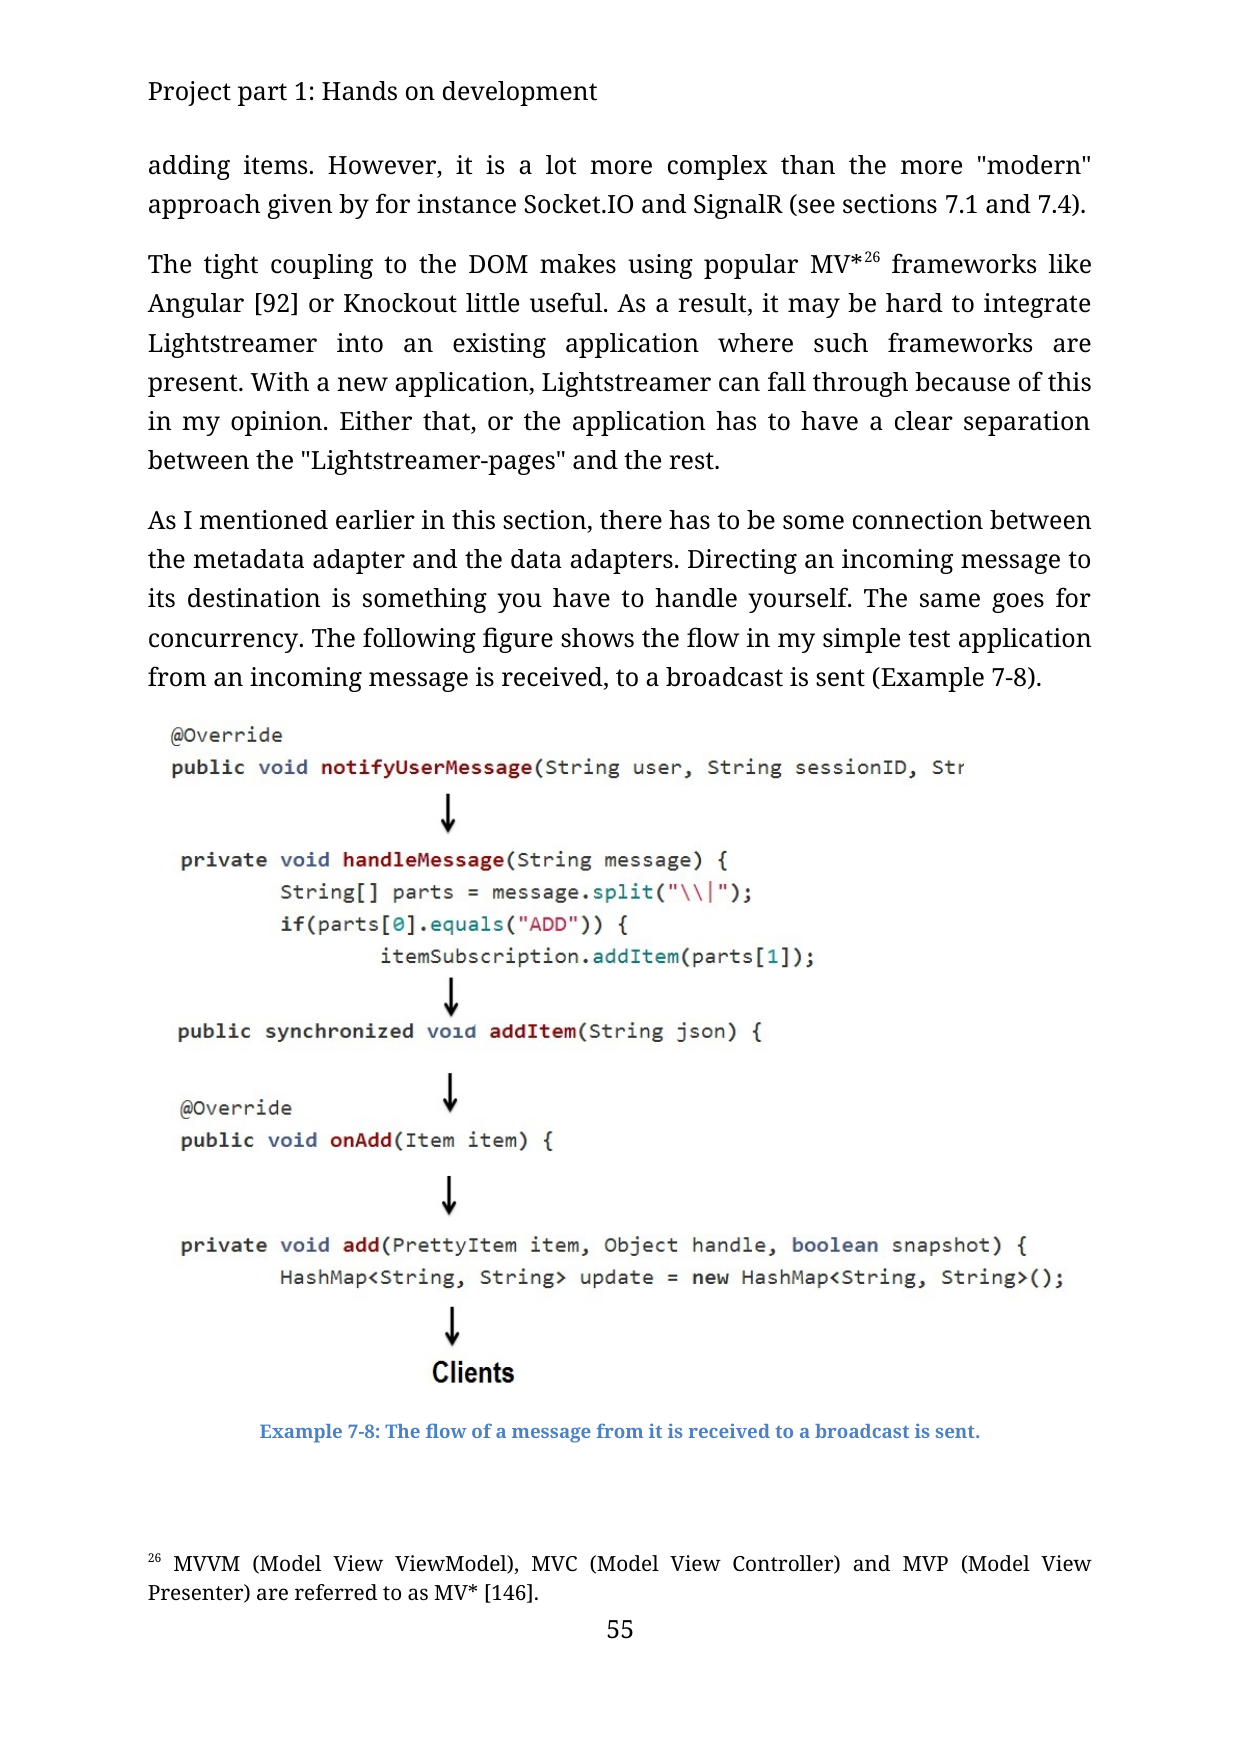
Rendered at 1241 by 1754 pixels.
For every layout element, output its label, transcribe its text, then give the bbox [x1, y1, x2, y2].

picture [170, 719, 1071, 1392]
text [148, 148, 1092, 221]
text The tight coupling to the DOM makes using popular MV* frameworks like Angular [92] or Knockout little useful. As a result, it may be hard to integrate Lightstreamer into an existing application where such frameworks are present. With a new application, Lightstreamer can fall through because of this in my opinion. Either that, or the application has to have a clear separation between the "Lightstreamer-pages" and the rest. [148, 247, 1092, 477]
